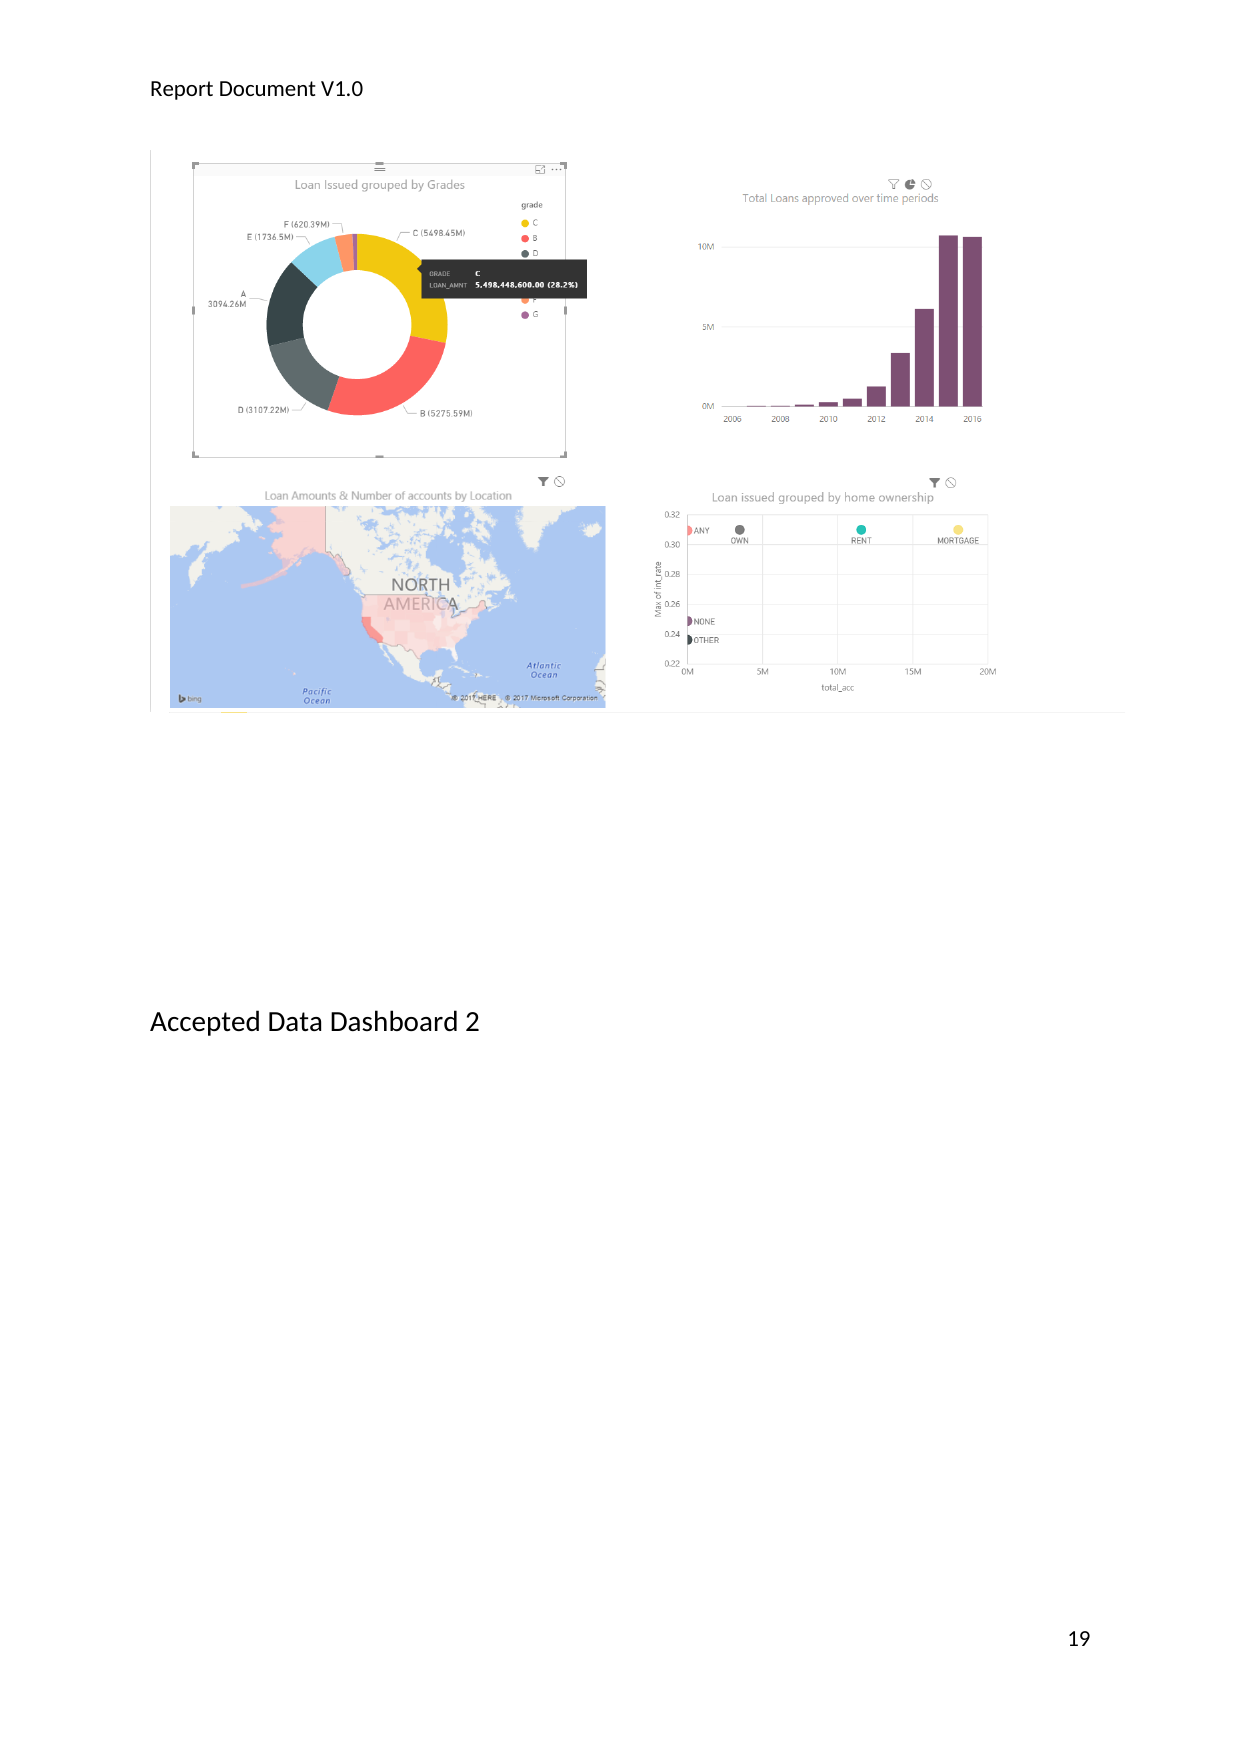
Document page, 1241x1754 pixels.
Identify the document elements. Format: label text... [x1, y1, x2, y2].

text Accepted Data Dashboard 2 [150, 1003, 1090, 1038]
picture [150, 150, 1125, 713]
